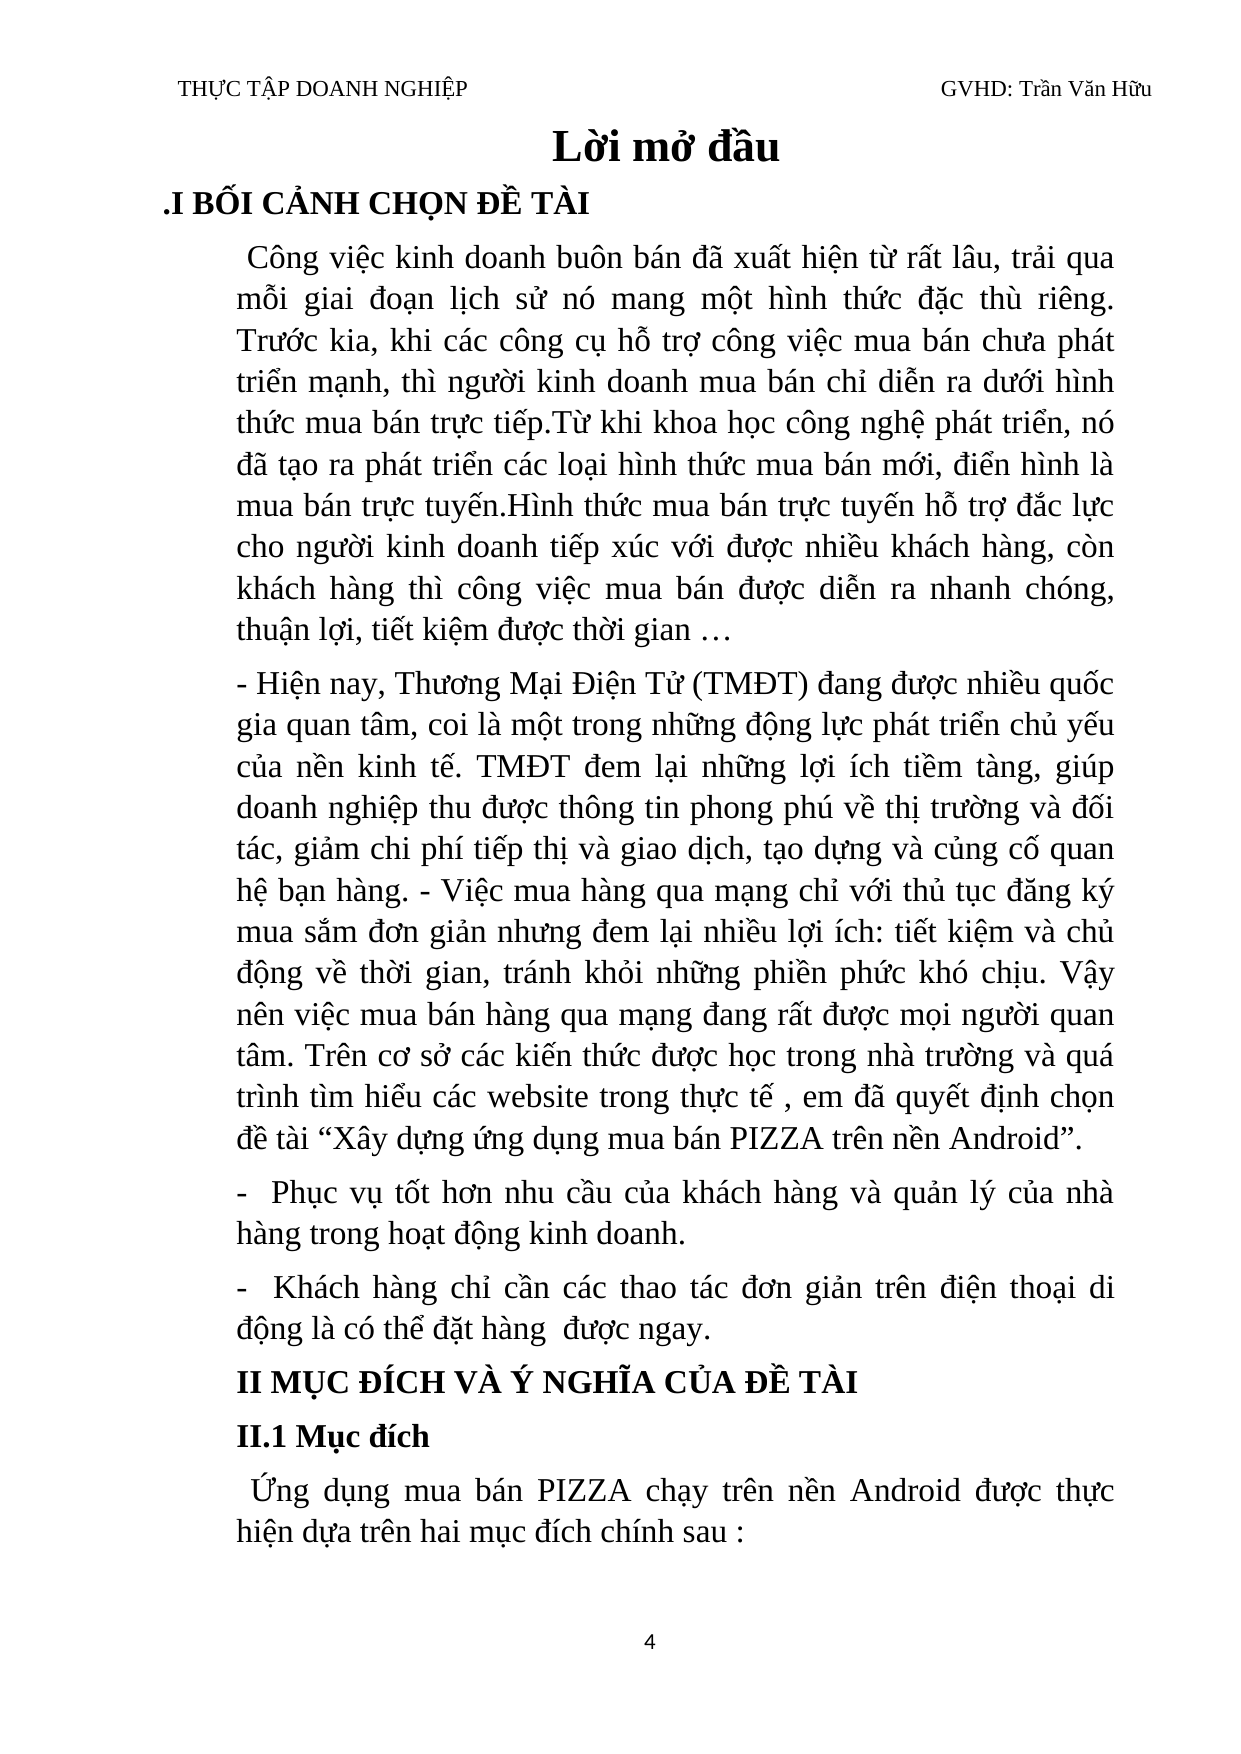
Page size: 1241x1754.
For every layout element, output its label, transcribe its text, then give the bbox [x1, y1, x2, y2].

text .I BỐI CẢNH CHỌN ĐỀ TÀI [162, 183, 1116, 222]
text Công việc kinh doanh buôn bán đã xuất hiện từ rất lâu, trải qua mỗi giai đoạn lịch sử nó mang một hình thức đặc thù riêng. Trước kia, khi các công cụ hỗ trợ công việc mua bán chưa phát triển mạnh, thì người kinh doanh mua bán chỉ diễn ra dưới hình thức mua bán trực tiếp.Từ khi khoa học công nghệ phát triển, nó đã tạo ra phát triển các loại hình thức mua bán mới, điển hình là mua bán trực tuyến.Hình thức mua bán trực tuyến hỗ trợ đắc lực cho người kinh doanh tiếp xúc với được nhiều khách hàng, còn khách hàng thì công việc mua bán được diễn ra nhanh chóng, thuận lợi, tiết kiệm được thời gian … [236, 237, 1116, 648]
text Ứng dụng mua bán PIZZA chạy trên nền Android được thực hiện dựa trên hai mục đích chính sau : [236, 1470, 1116, 1550]
text - Phục vụ tốt hơn nhu cầu của khách hàng và quản lý của nhà hàng trong hoạt động kinh doanh. [236, 1172, 1116, 1252]
text - Hiện nay, Thương Mại Điện Tử (TMĐT) đang được nhiều quốc gia quan tâm, coi là một trong những động lực phát triển chủ yếu của nền kinh tế. TMĐT đem lại những lợi ích tiềm tàng, giúp doanh nghiệp thu được thông tin phong phú về thị trường và đối tác, giảm chi phí tiếp thị và giao dịch, tạo dựng và củng cố quan hệ bạn hàng. - Việc mua hàng qua mạng chỉ với thủ tục đăng ký mua sắm đơn giản nhưng đem lại nhiều lợi ích: tiết kiệm và chủ động về thời gian, tránh khỏi những phiền phức khó chịu. Vậy nên việc mua bán hàng qua mạng đang rất được mọi người quan tâm. Trên cơ sở các kiến thức được học trong nhà trường và quá trình tìm hiểu các website trong thực tế , em đã quyết định chọn đề tài “Xây dựng ứng dụng mua bán PIZZA trên nền Android”. [236, 663, 1116, 1156]
text II.1 Mục đích [236, 1416, 1116, 1454]
text - Khách hàng chỉ cần các thao tác đơn giản trên điện thoại di động là có thể đặt hàng được ngay. [236, 1267, 1116, 1347]
text II MỤC ĐÍCH VÀ Ý NGHĨA CỦA ĐỀ TÀI [236, 1362, 1116, 1401]
text Lời mở đầu [477, 118, 1122, 171]
